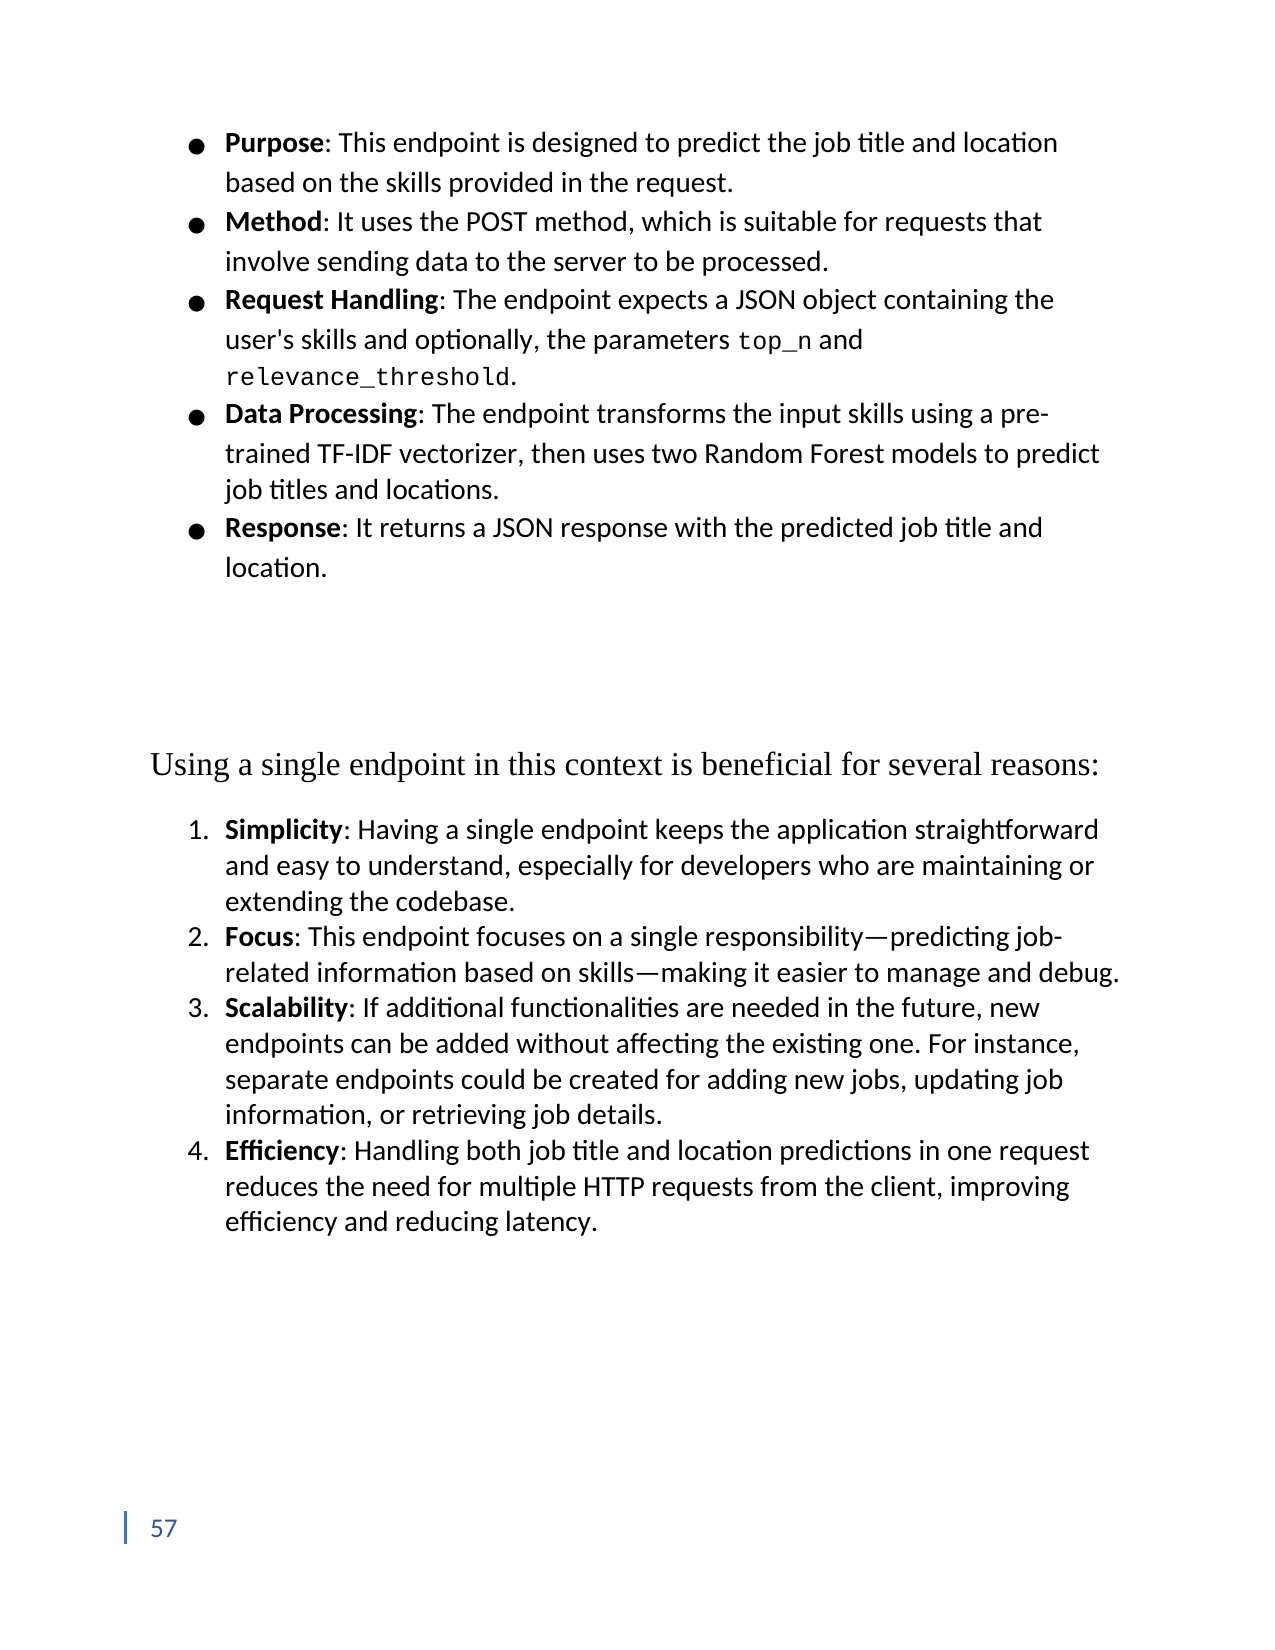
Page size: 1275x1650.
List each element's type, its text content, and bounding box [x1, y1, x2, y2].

list Method: It uses the POST method, which is suitable for requests that involve sending data to the server to be processed. [187, 200, 1125, 278]
list Scalability: If additional functionalities are needed in the future, new endpoints can be added without affecting the existing one. For instance, separate endpoints could be created for adding new jobs, updating job information, or retrieving job details. [187, 989, 1125, 1132]
list Response: It returns a JSON response with the predicted job title and location. [187, 507, 1125, 585]
list Focus: This endpoint focuses on a single responsibility—predicting job-related information based on skills—making it easier to manage and debug. [187, 918, 1125, 989]
text Using a single endpoint in this context is beneficial for several reasons: [150, 744, 1125, 782]
list Efficiency: Handling both job title and location predictions in one request reduces the need for multiple HTTP requests from the client, improving efficiency and reducing latency. [187, 1132, 1125, 1239]
list Data Processing: The endpoint transforms the input skills using a pre-trained TF-IDF vectorizer, then uses two Random Forest models to predict job titles and locations. [187, 393, 1125, 507]
list Simplicity: Having a single endpoint keeps the application straightforward and easy to understand, especially for developers who are maintaining or extending the codebase. [187, 811, 1125, 918]
list Purpose: This endpoint is designed to predict the job title and location based on the skills provided in the request. [187, 122, 1125, 200]
list Request Handling: The endpoint expects a JSON object containing the user's skills and optionally, the parameters top_n and relevance_threshold. [187, 278, 1125, 393]
